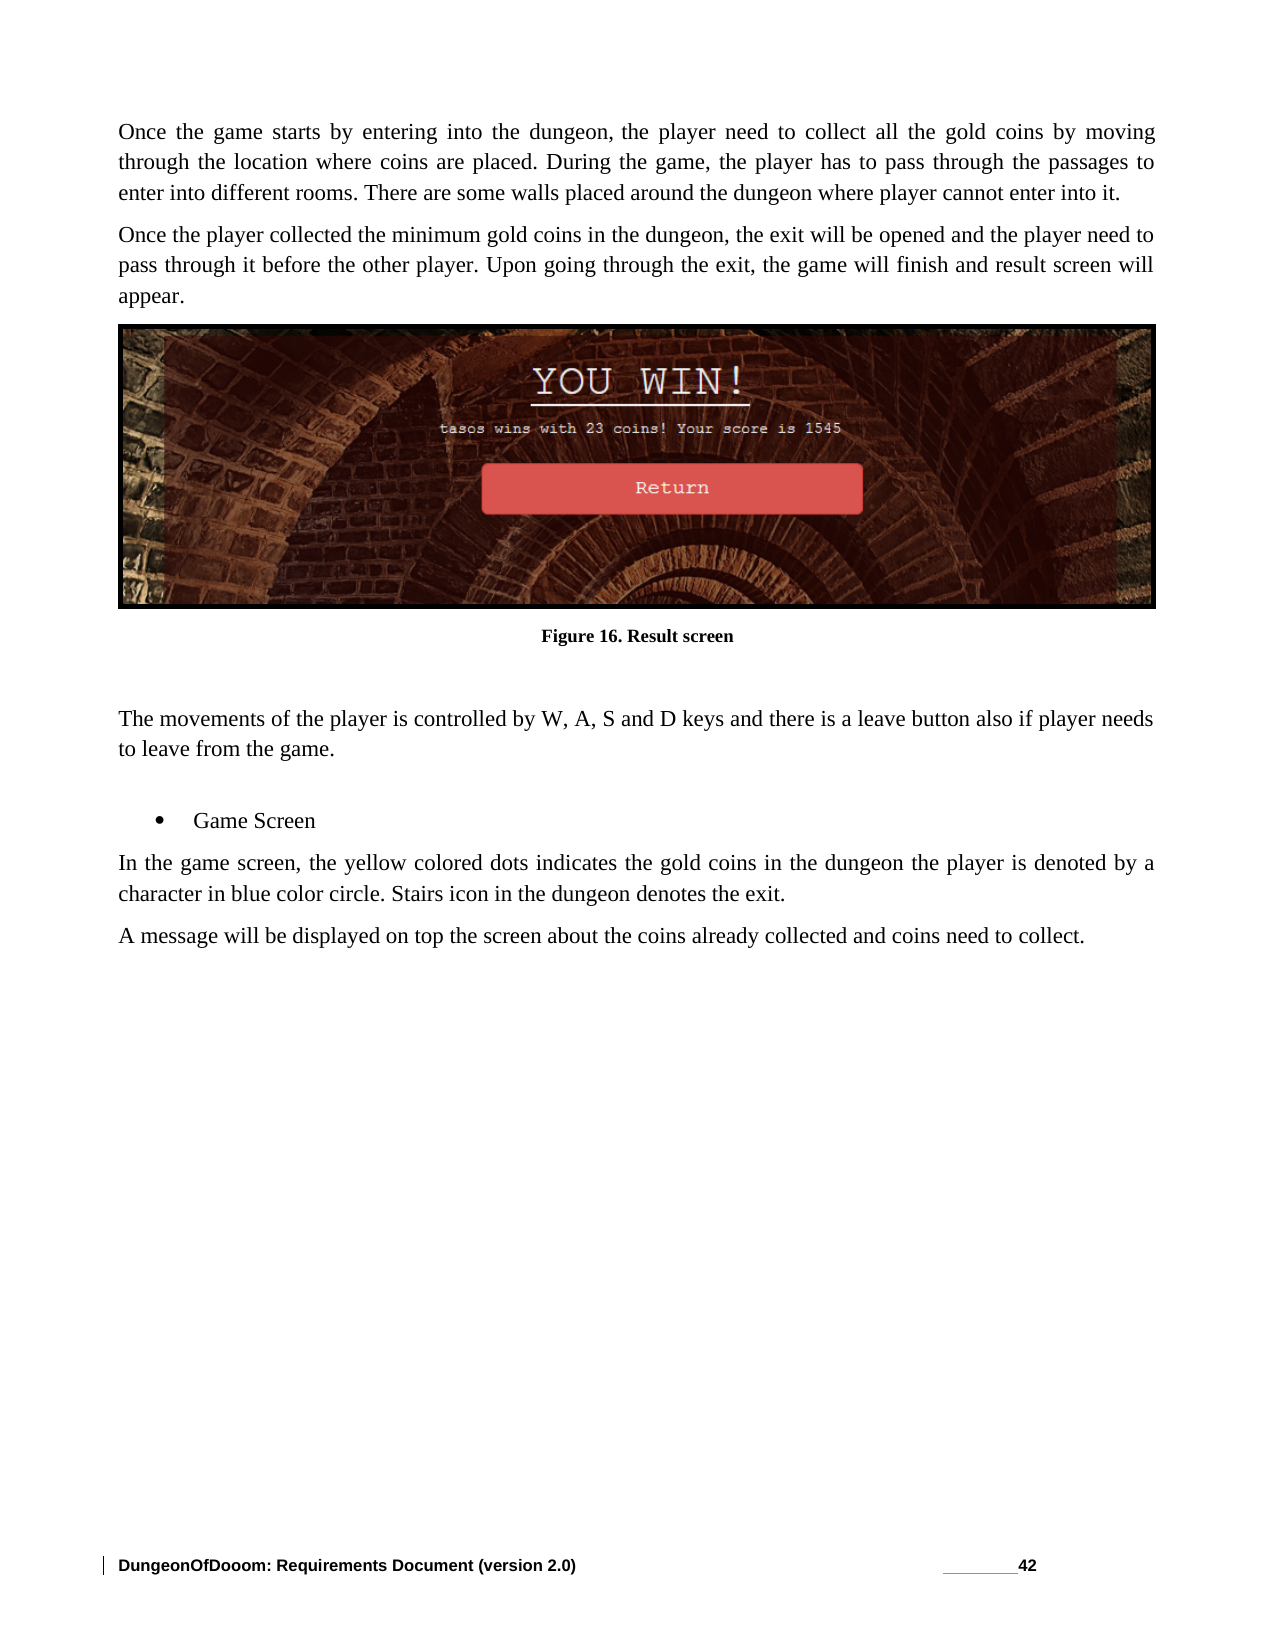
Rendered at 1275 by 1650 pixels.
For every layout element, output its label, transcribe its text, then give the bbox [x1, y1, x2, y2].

text Once the player collected the minimum gold coins in the dungeon, the exit will be opened and the player need to pass through it before the other player. Upon going through the exit, the game will finish and result screen will appear. [118, 221, 1157, 308]
text The movements of the player is controlled by W, A, S and D keys and there is a leave button also if player needs to leave from the game. [118, 705, 1157, 762]
picture [123, 329, 1151, 604]
text Once the game starts by entering into the dungeon, the player need to collect all the gold coins by moving through the location where coins are placed. During the game, the player has to pass through the passages to enter into different rooms. There are some walls placed around the dungeon where player cannot enter into it. [118, 118, 1157, 205]
list Game Screen [156, 807, 1157, 833]
text Figure 16. Result screen [118, 625, 1157, 647]
text In the game screen, the yellow colored dots indicates the gold coins in the dungeon the player is denoted by a character in blue color circle. Stairs icon in the dungeon denotes the exit. [118, 849, 1157, 906]
text A message will be displayed on top the screen about the coins already collected and coins need to collect. [118, 922, 1157, 949]
